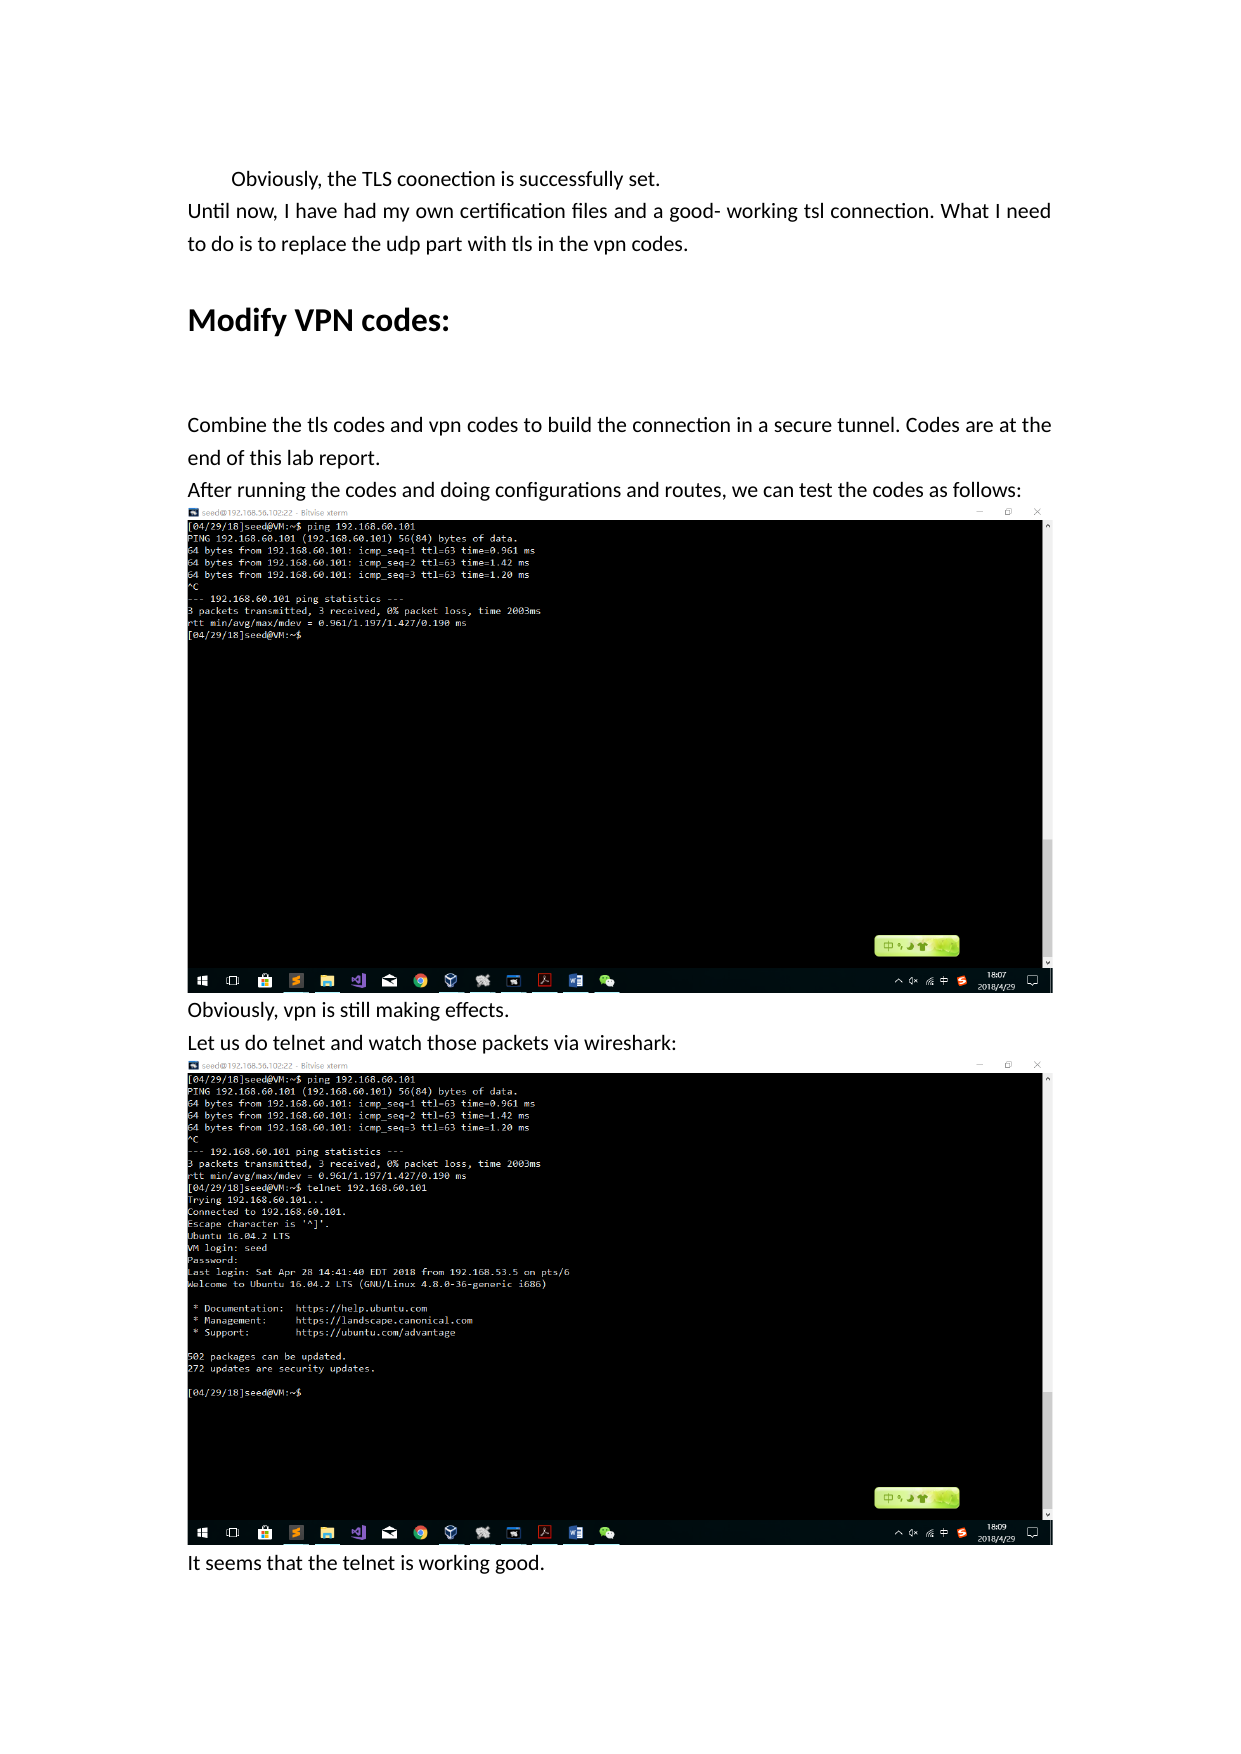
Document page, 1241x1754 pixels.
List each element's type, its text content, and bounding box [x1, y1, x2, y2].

subtitle Modify VPN codes: [187, 287, 1053, 352]
text Obviously, the TLS coonection is successfully set. [187, 162, 1053, 194]
text Let us do telnet and watch those packets via wireshark: [187, 1026, 1053, 1058]
text Obviously, vpn is still making effects. [187, 993, 1053, 1026]
text After running the codes and doing configurations and routes, we can test the codes as follows: [187, 473, 1053, 505]
picture [187, 505, 1053, 993]
text It seems that the telnet is working good. [187, 1546, 1053, 1578]
text Until now, I have had my own certification files and a good- working tsl connection. What I need to do is to replace the udp part with tls in the vpn codes. [187, 194, 1053, 259]
text Combine the tls codes and vpn codes to build the connection in a secure tunnel. Codes are at the end of this lab report. [187, 408, 1053, 473]
picture [187, 1058, 1053, 1545]
